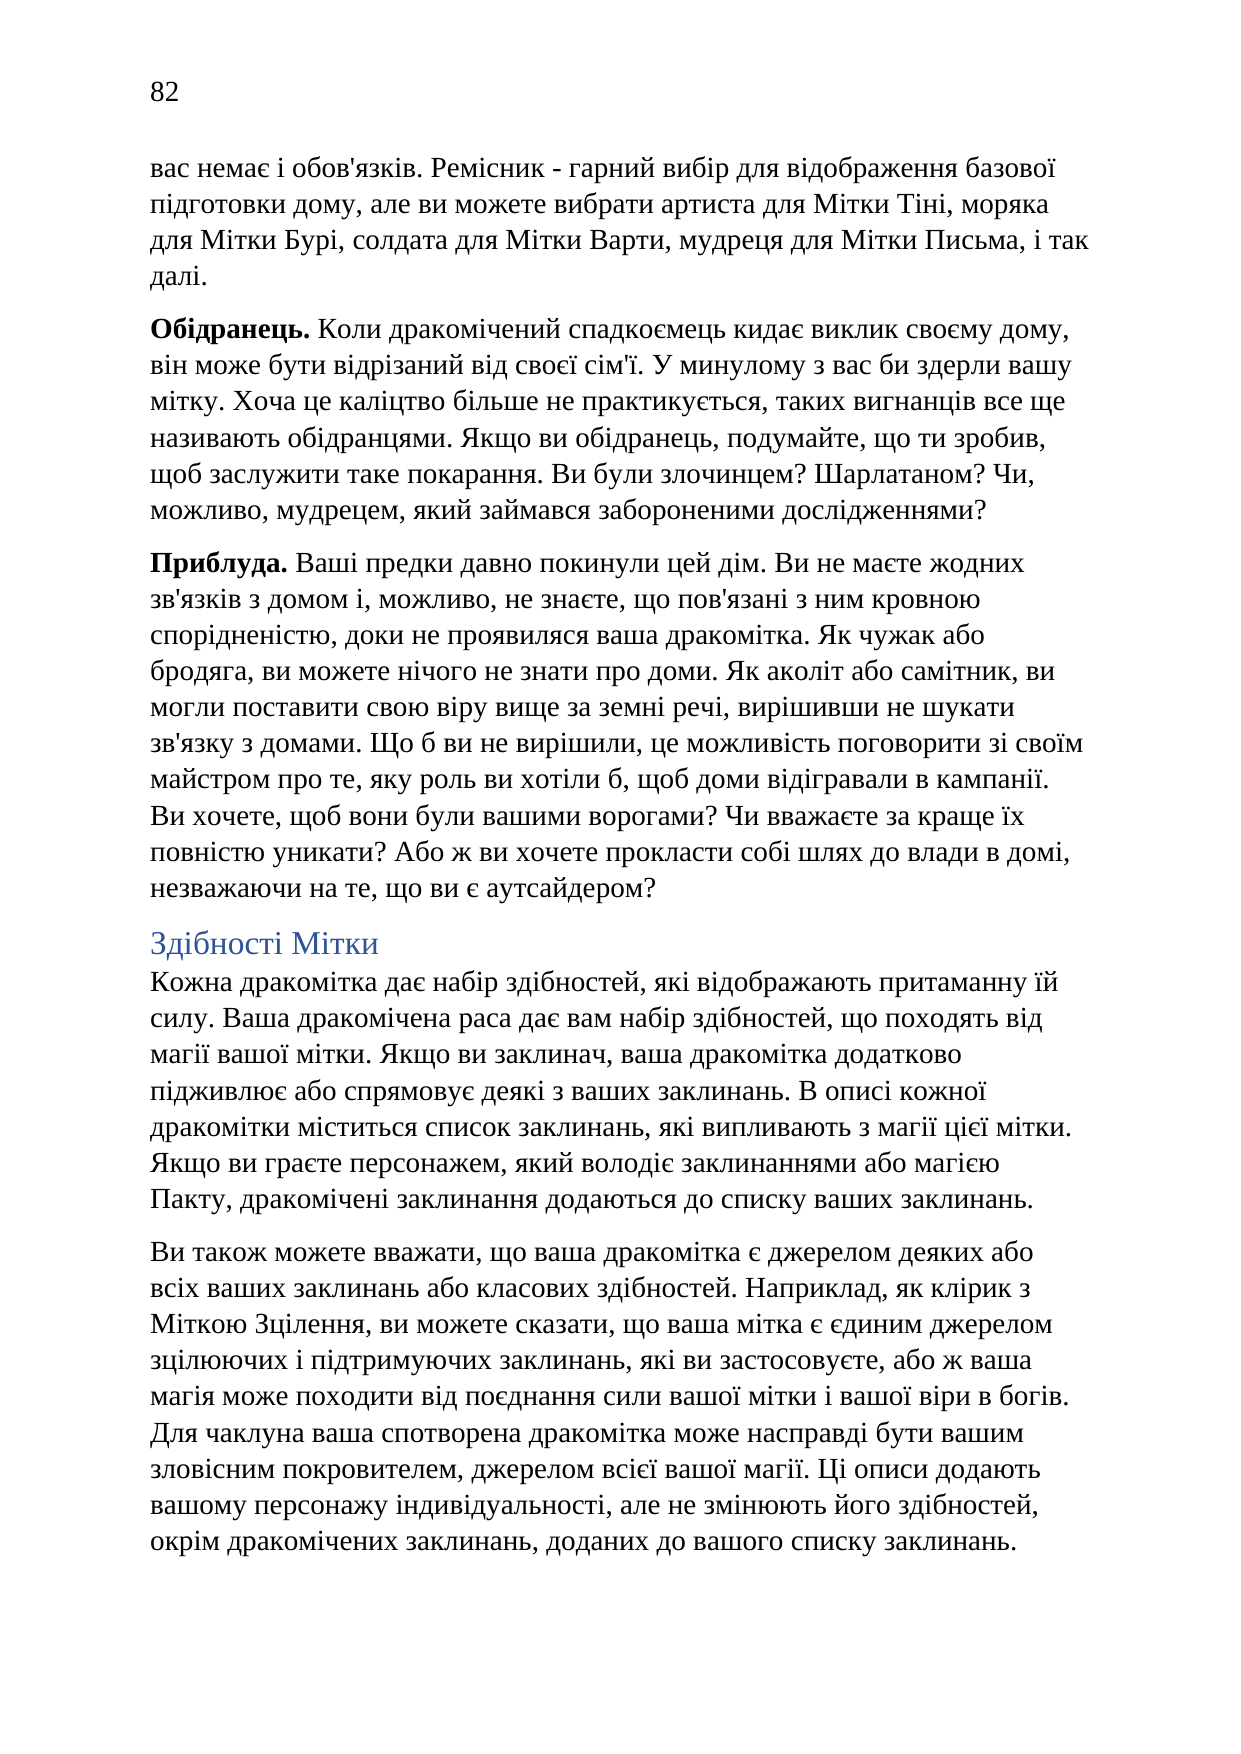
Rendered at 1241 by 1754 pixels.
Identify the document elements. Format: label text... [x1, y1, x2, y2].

subtitle Здібності Мітки [150, 923, 1090, 961]
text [150, 150, 1090, 292]
text Обідранець. Коли дракомічений спадкоємець кидає виклик своєму дому, він може бути відрізаний від своєї сім'ї. У минулому з вас би здерли вашу мітку. Хоча це каліцтво більше не практикується, таких вигнанців все ще називають обідранцями. Якщо ви обідранець, подумайте, що ти зробив, щоб заслужити таке покарання. Ви були злочинцем? Шарлатаном? Чи, можливо, мудрецем, який займався забороненими дослідженнями? [150, 311, 1090, 526]
text Приблуда. Ваші предки давно покинули цей дім. Ви не маєте жодних зв'язків з домом і, можливо, не знаєте, що пов'язані з ним кровною спорідненістю, доки не проявиляся ваша дракомітка. Як чужак або бродяга, ви можете нічого не знати про доми. Як аколіт або самітник, ви могли поставити свою віру вище за земні речі, вирішивши не шукати зв'язку з домами. Що б ви не вирішили, це можливість поговорити зі своїм майстром про те, яку роль ви хотіли б, щоб доми відігравали в кампанії. Ви хочете, щоб вони були вашими ворогами? Чи вважаєте за краще їх повністю уникати? Або ж ви хочете прокласти собі шлях до влади в домі, незважаючи на те, що ви є аутсайдером? [150, 545, 1090, 904]
text Кожна дракомітка дає набір здібностей, які відображають притаманну їй силу. Ваша дракомічена раса дає вам набір здібностей, що походять від магії вашої мітки. Якщо ви заклинач, ваша дракомітка додатково підживлює або спрямовує деякі з ваших заклинань. В описі кожної дракомітки міститься список заклинань, які випливають з магії цієї мітки. Якщо ви граєте персонажем, який володіє заклинаннями або магією Пакту, дракомічені заклинання додаються до списку ваших заклинань. [150, 964, 1090, 1215]
text Ви також можете вважати, що ваша дракомітка є джерелом деяких або всіх ваших заклинань або класових здібностей. Наприклад, як клірик з Міткою Зцілення, ви можете сказати, що ваша мітка є єдиним джерелом зцілюючих і підтримуючих заклинань, які ви застосовуєте, або ж ваша магія може походити від поєднання сили вашої мітки і вашої віри в богів. Для чаклуна ваша спотворена дракомітка може насправді бути вашим зловісним покровителем, джерелом всієї вашої магії. Ці описи додають вашому персонажу індивідуальності, але не змінюють його здібностей, окрім дракомічених заклинань, доданих до вашого списку заклинань. [150, 1234, 1090, 1557]
